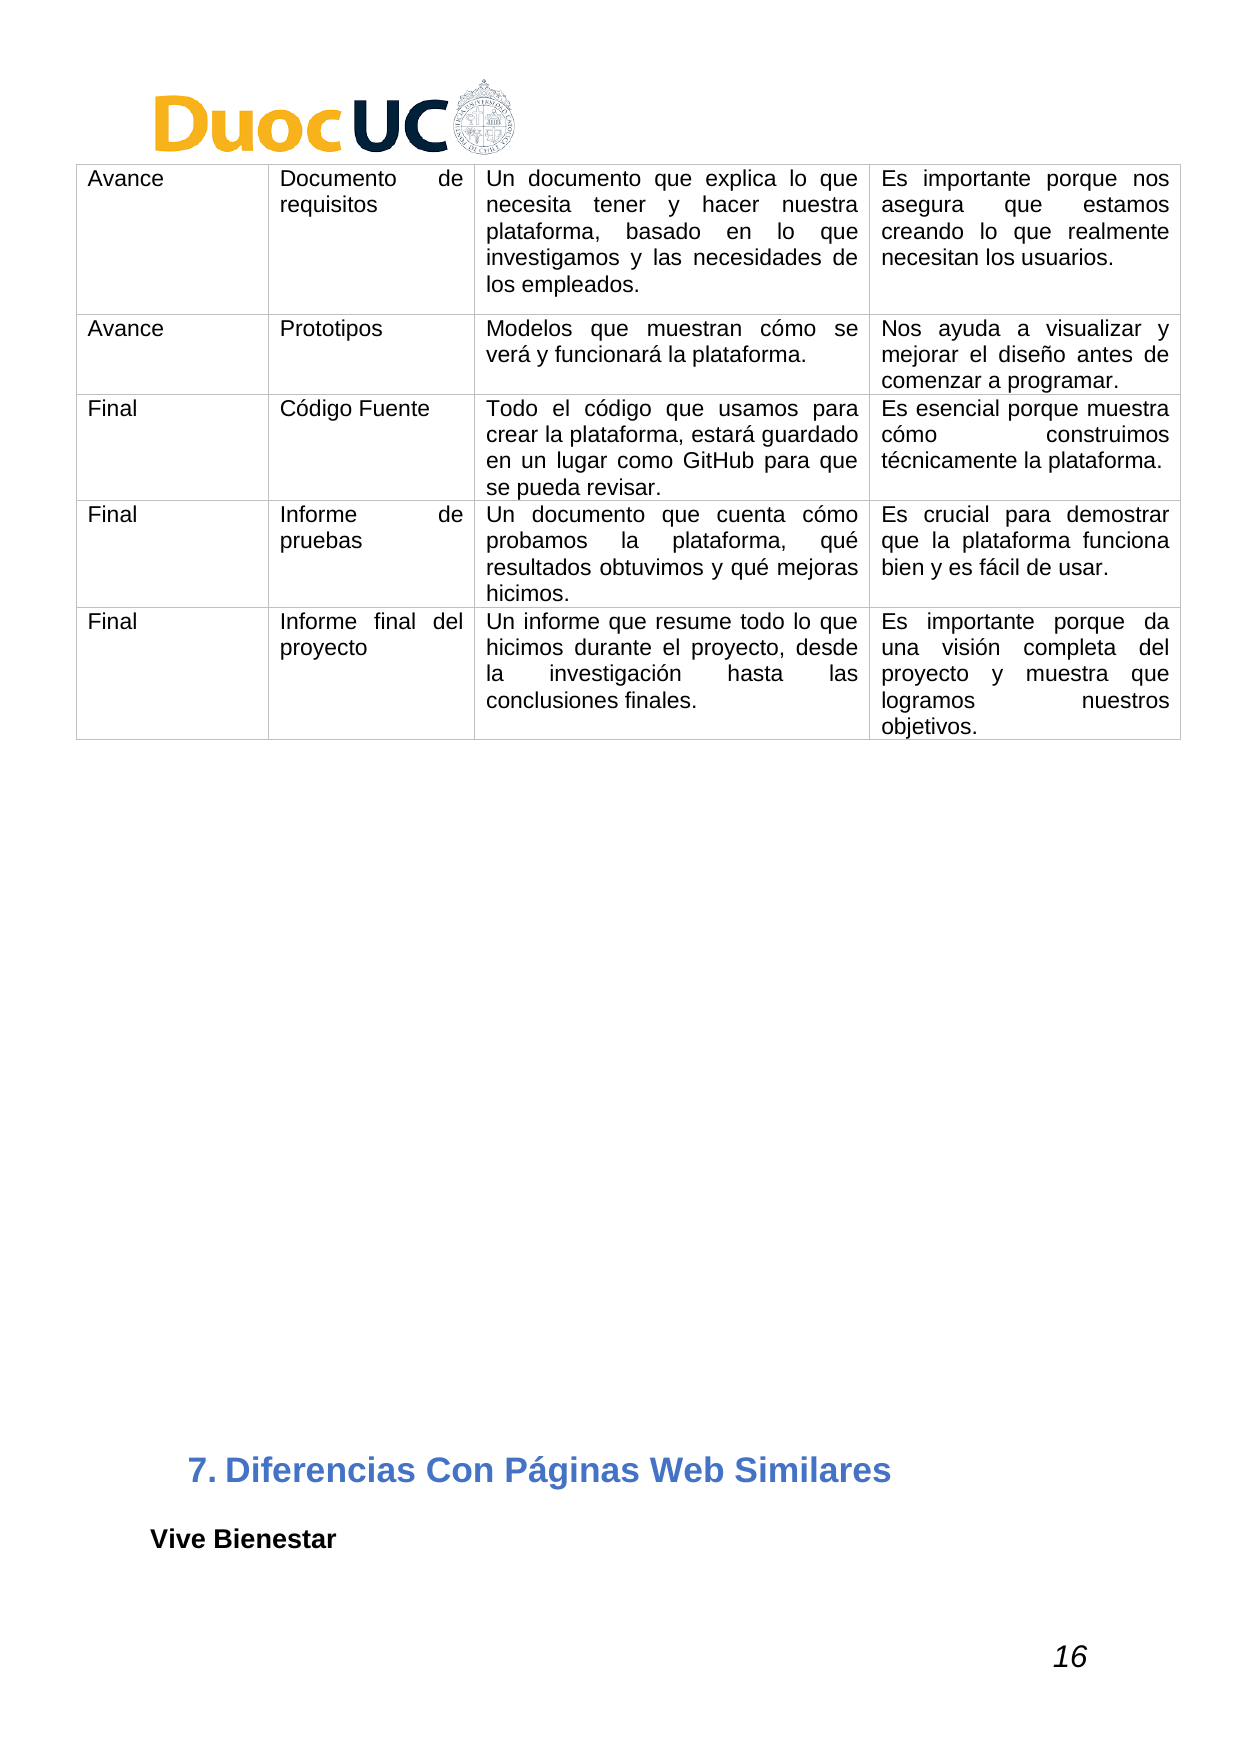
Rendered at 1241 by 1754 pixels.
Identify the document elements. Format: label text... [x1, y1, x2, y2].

picture [150, 75, 518, 159]
text Vive Bienestar [150, 1523, 1090, 1554]
subtitle Diferencias Con Páginas Web Similares [187, 1449, 1090, 1490]
